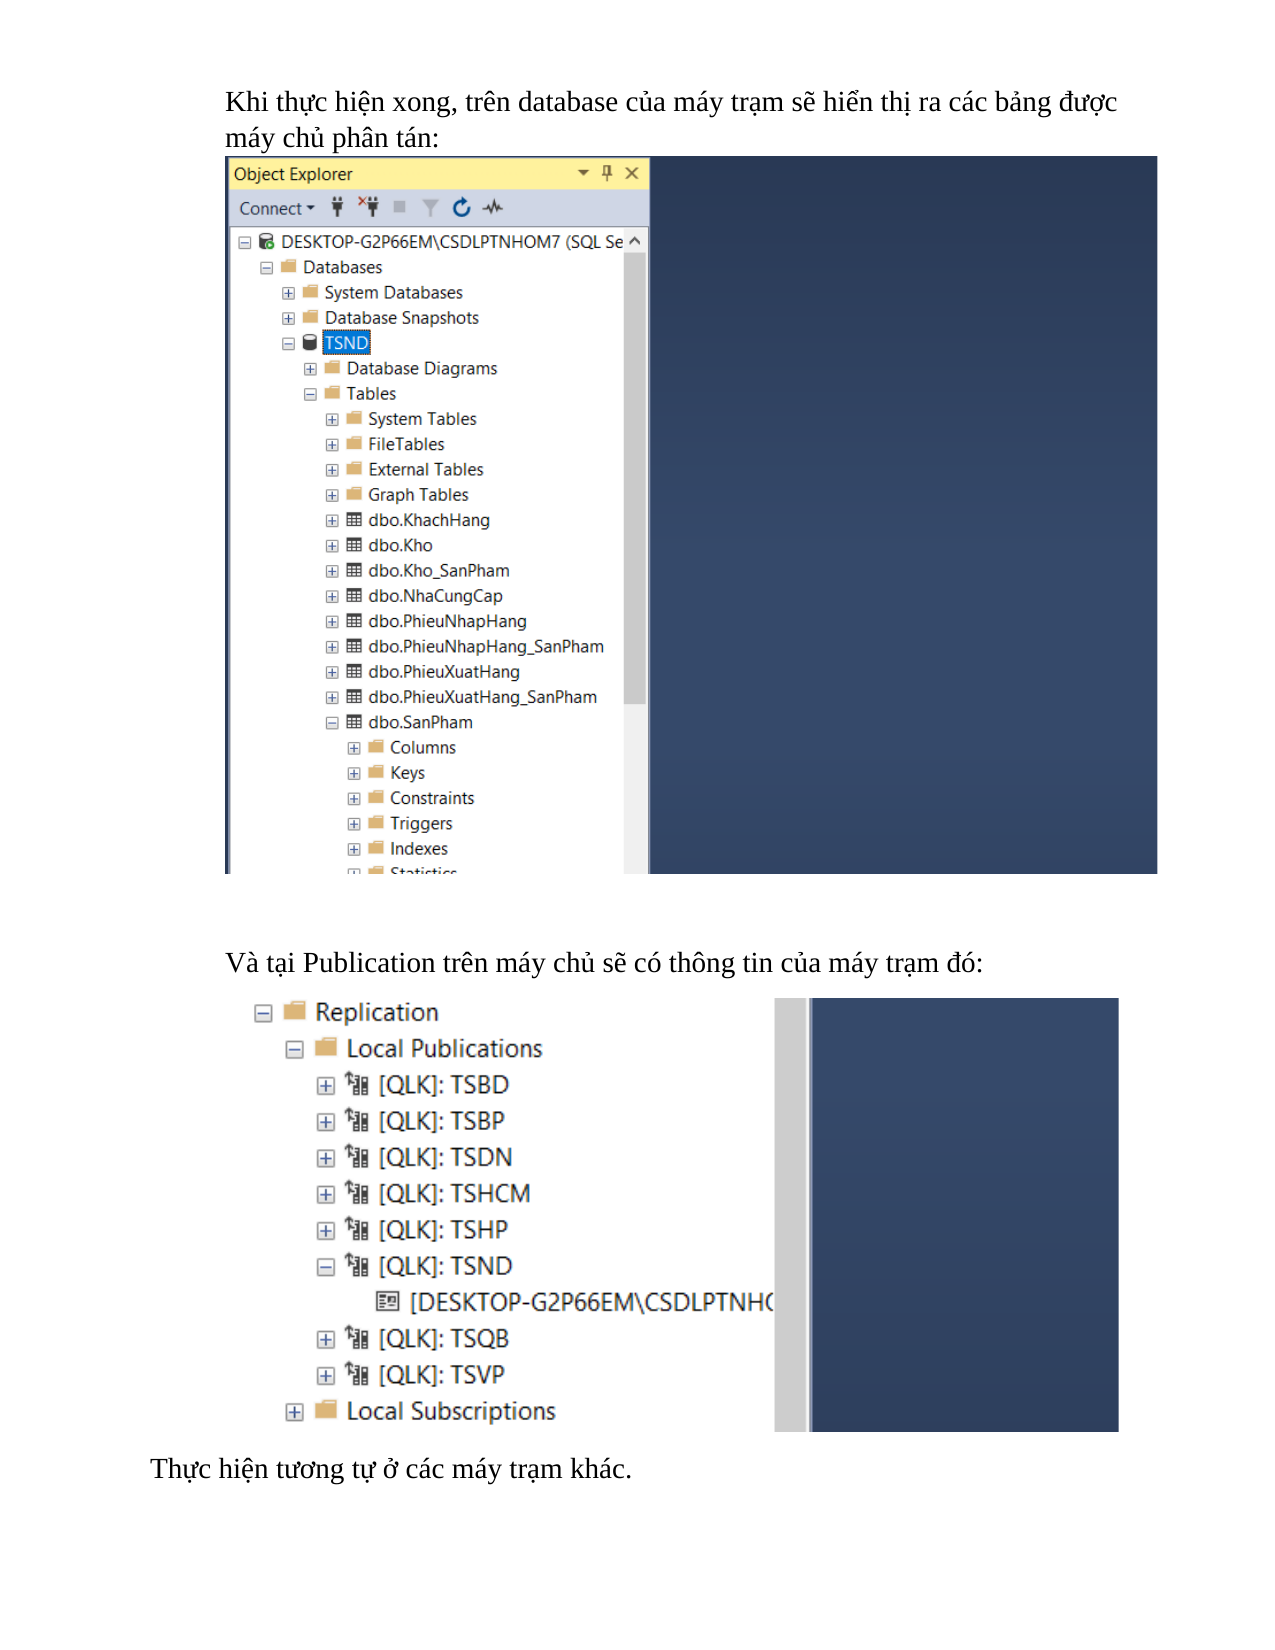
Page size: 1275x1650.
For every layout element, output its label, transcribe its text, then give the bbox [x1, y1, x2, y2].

text Và tại Publication trên máy chủ sẽ có thông tin của máy trạm đó: [225, 945, 1125, 979]
picture [225, 156, 1158, 874]
text Khi thực hiện xong, trên database của máy trạm sẽ hiển thị ra các bảng được máy chủ phân tán: [225, 84, 1125, 156]
text Thực hiện tương tự ở các máy trạm khác. [150, 1451, 1125, 1484]
picture [225, 998, 1119, 1432]
